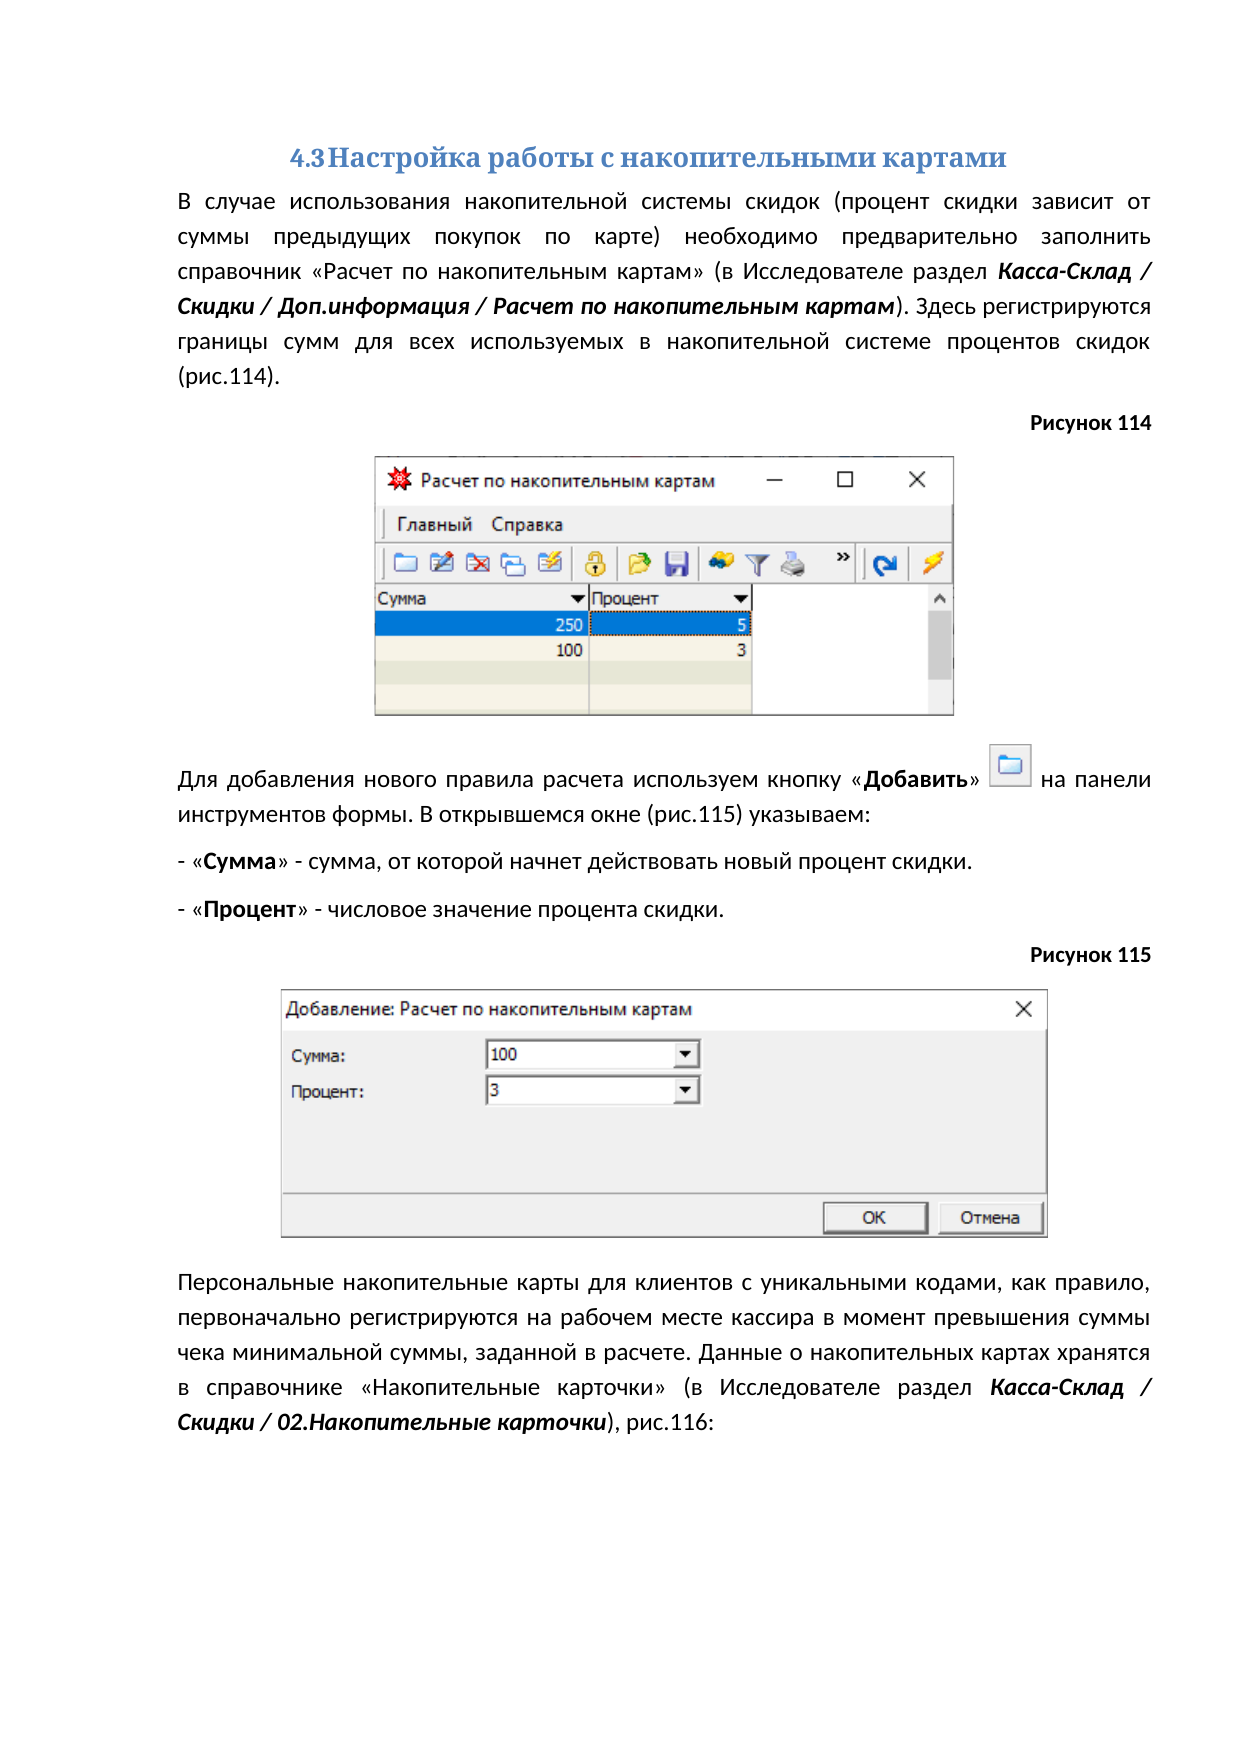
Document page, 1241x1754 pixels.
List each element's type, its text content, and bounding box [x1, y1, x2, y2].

text Персональные накопительные карты для клиентов с уникальными кодами, как правило, первоначально регистрируются на рабочем месте кассира в момент превышения суммы чека минимальной суммы, заданной в расчете. Данные о накопительных картах хранятся в справочнике «Накопительные карточки» (в Исследователе раздел Касса-Склад / Скидки / 02.Накопительные карточки), рис.116: [177, 1266, 1152, 1437]
picture [374, 456, 955, 716]
picture [280, 989, 1048, 1238]
picture [989, 744, 1032, 787]
text - «Сумма» - сумма, от которой начнет действовать новый процент скидки. [177, 845, 1152, 876]
text В случае использования накопительной системы скидок (процент скидки зависит от суммы предыдущих покупок по карте) необходимо предварительно заполнить справочник «Расчет по накопительным картам» (в Исследователе раздел Касса-Склад / Скидки / Доп.информация / Расчет по накопительным картам). Здесь регистрируются границы сумм для всех используемых в накопительной системе процентов скидок (рис.114). [177, 185, 1152, 391]
text Для добавления нового правила расчета используем кнопку «Добавить» на панели инструментов формы. В открывшемся окне (рис.115) указываем: [177, 744, 1152, 828]
text Рисунок 115 [177, 940, 1152, 968]
subtitle Настройка работы с накопительными картами [290, 143, 1152, 174]
text - «Процент» - числовое значение процента скидки. [177, 893, 1152, 923]
text Рисунок 114 [177, 408, 1152, 436]
